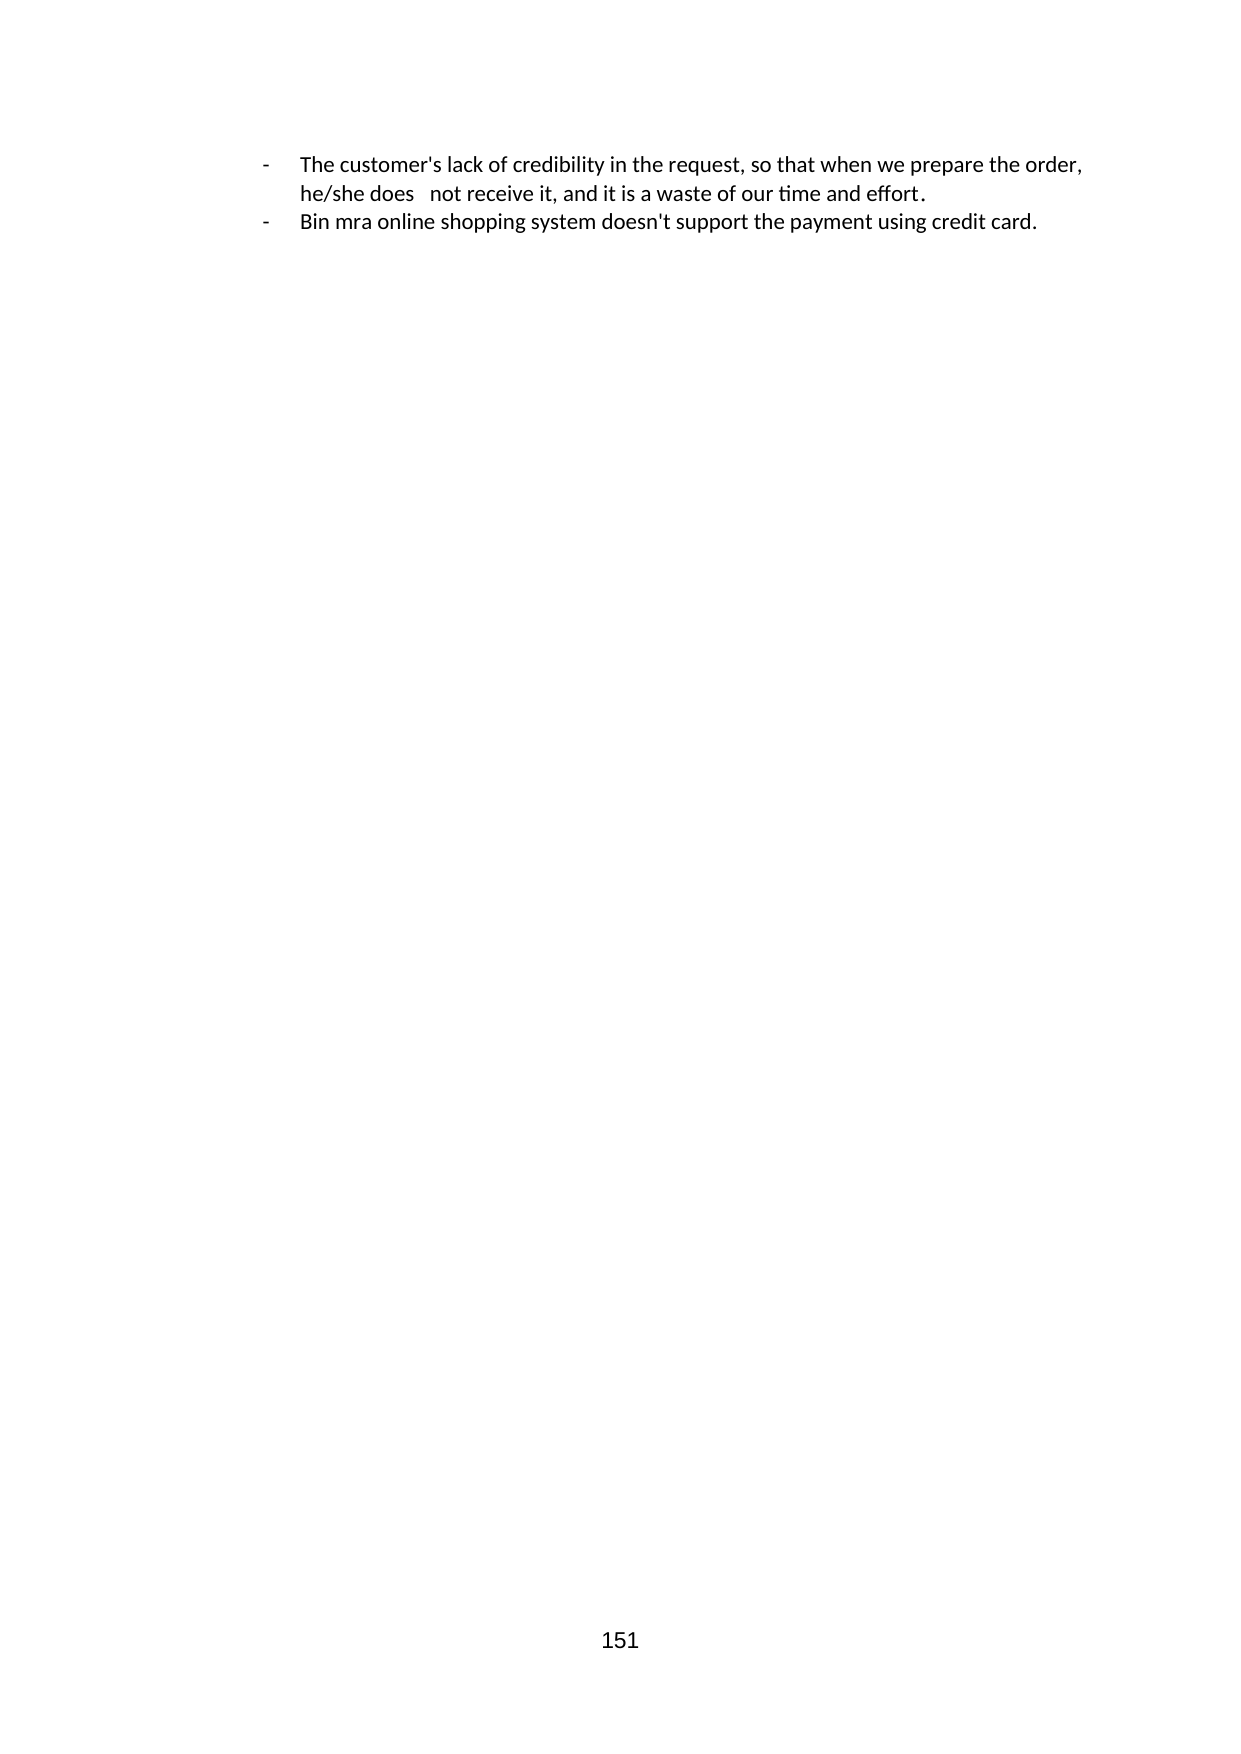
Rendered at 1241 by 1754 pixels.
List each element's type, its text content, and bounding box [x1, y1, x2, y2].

list Bin mra online shopping system doesn't support the payment using credit card. [262, 207, 1090, 235]
list The customer's lack of credibility in the request, so that when we prepare the order, he/she does not receive it, and it is a waste of our time and effort. [262, 150, 1090, 207]
